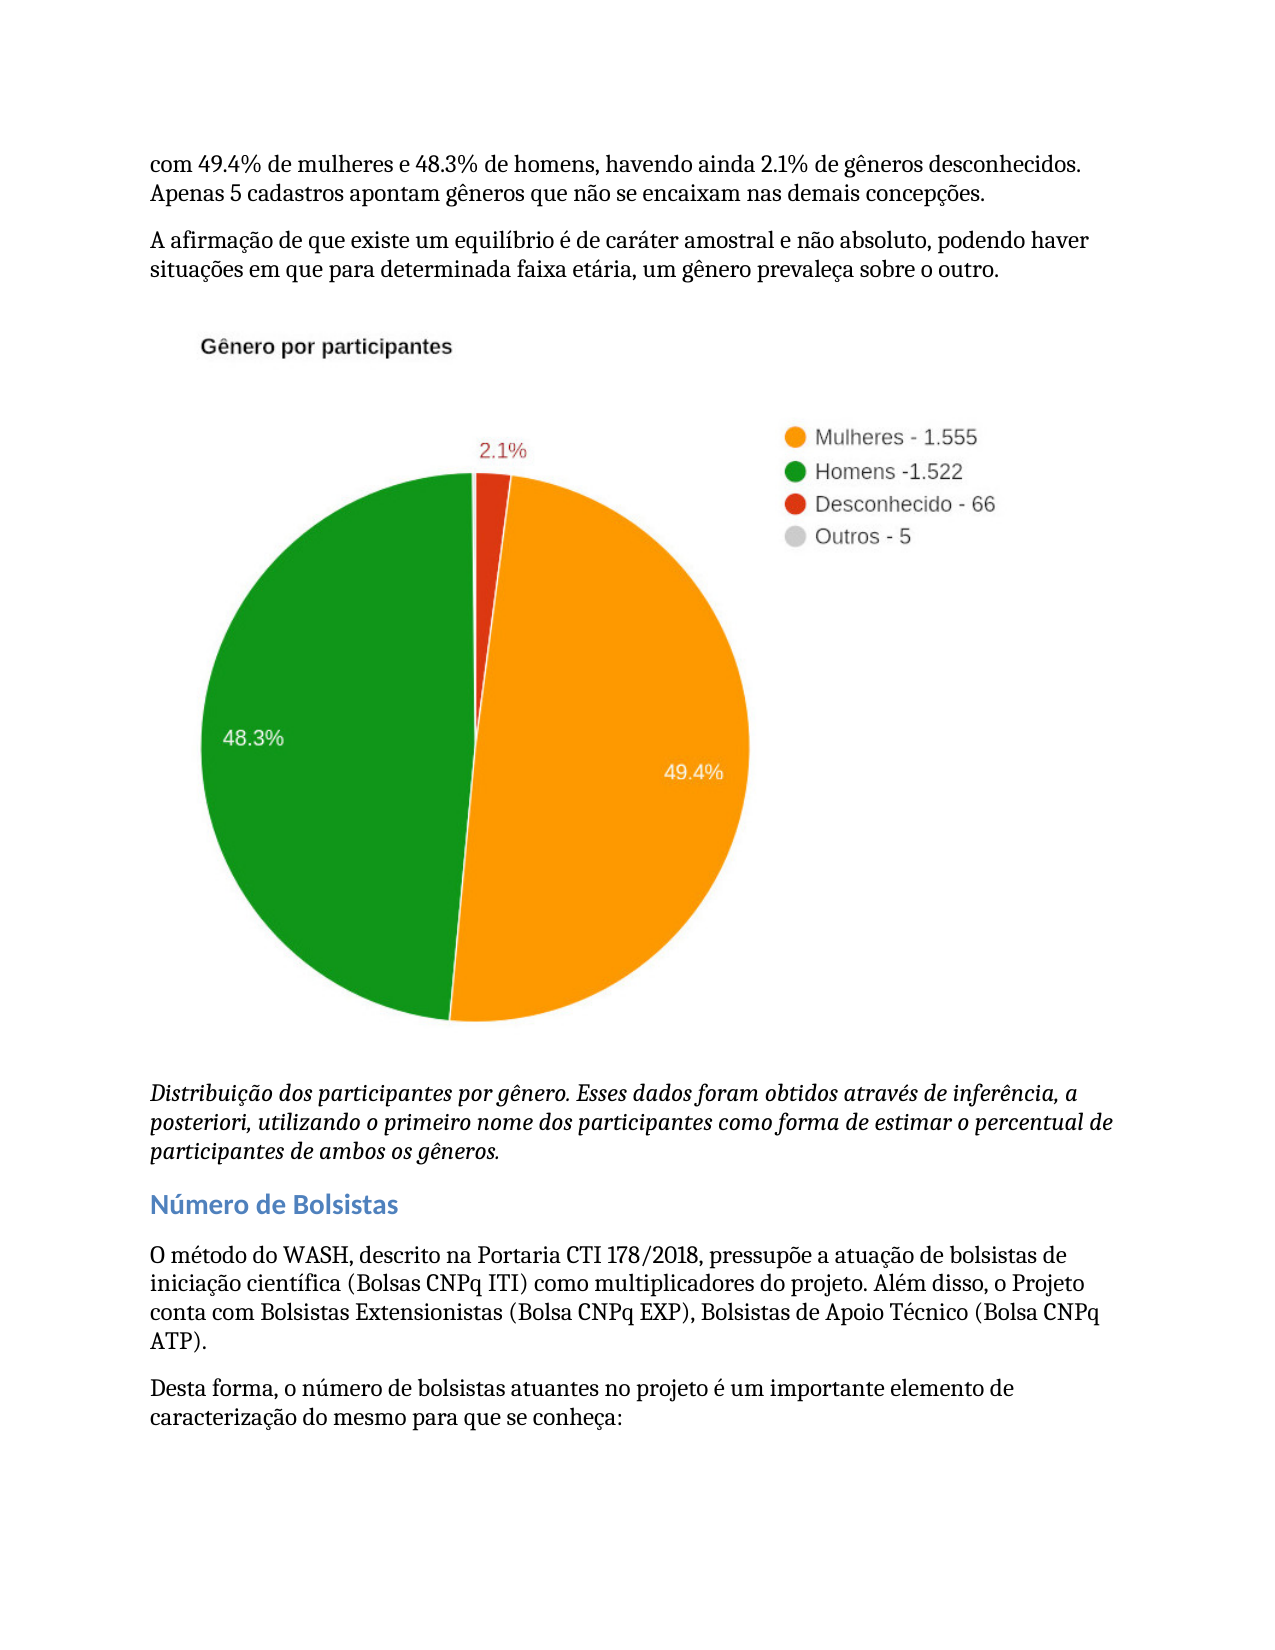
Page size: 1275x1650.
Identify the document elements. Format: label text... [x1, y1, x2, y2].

text A afirmação de que existe um equilíbrio é de caráter amostral e não absoluto, podendo haver situações em que para determinada faixa etária, um gênero prevaleça sobre o outro. [150, 226, 1125, 284]
subtitle Número de Bolsistas [150, 1186, 1125, 1222]
text O método do WASH, descrito na Portaria CTI 178/2018, pressupõe a atuação de bolsistas de iniciação científica (Bolsas CNPq ITI) como multiplicadores do projeto. Além disso, o Projeto conta com Bolsistas Extensionistas (Bolsa CNPq EXP), Bolsistas de Apoio Técnico (Bolsa CNPq ATP). [150, 1241, 1125, 1356]
picture [168, 302, 1044, 1059]
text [150, 150, 1125, 207]
text Distribuição dos participantes por gênero. Esses dados foram obtidos através de inferência, a posteriori, utilizando o primeiro nome dos participantes como forma de estimar o percentual de participantes de ambos os gêneros. [150, 1079, 1125, 1165]
text Desta forma, o número de bolsistas atuantes no projeto é um importante elemento de caracterização do mesmo para que se conheça: [150, 1374, 1125, 1432]
